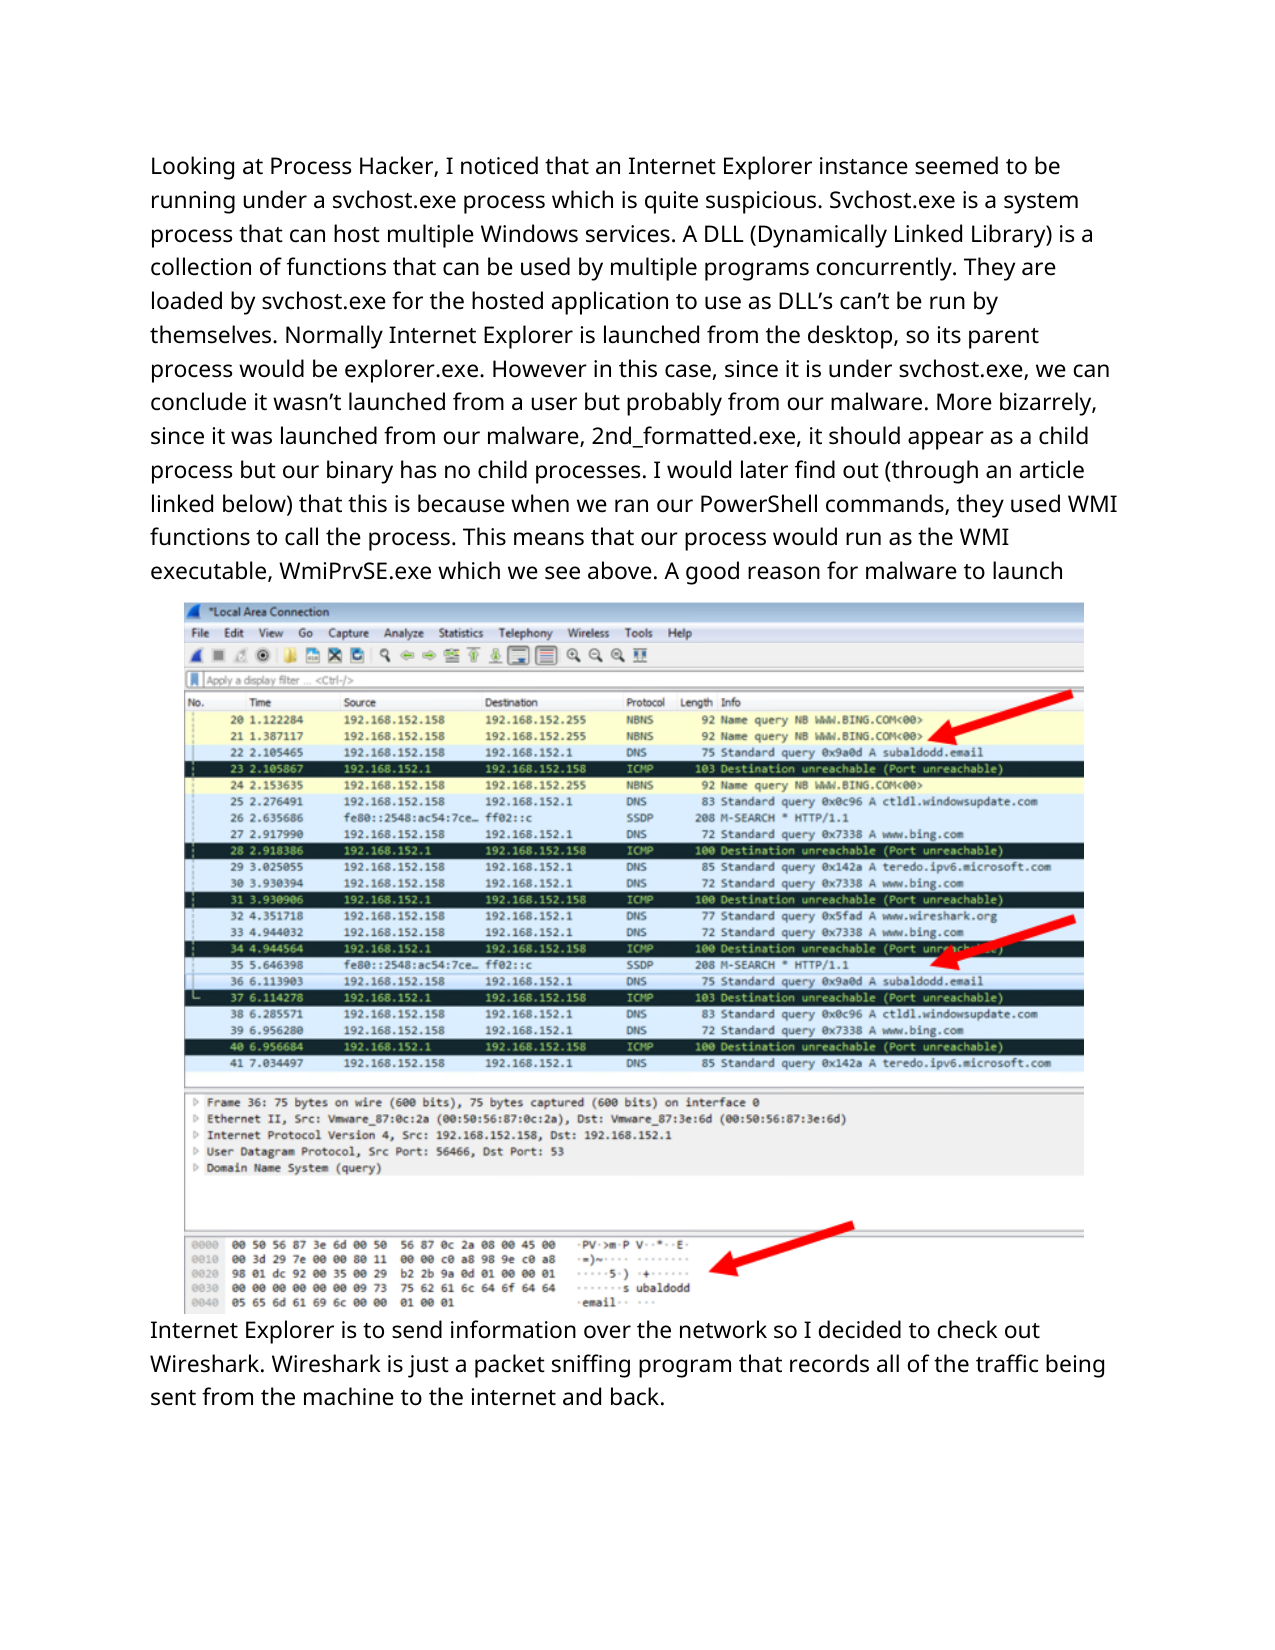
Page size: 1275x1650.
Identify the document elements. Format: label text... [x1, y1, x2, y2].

picture [183, 601, 1084, 1314]
